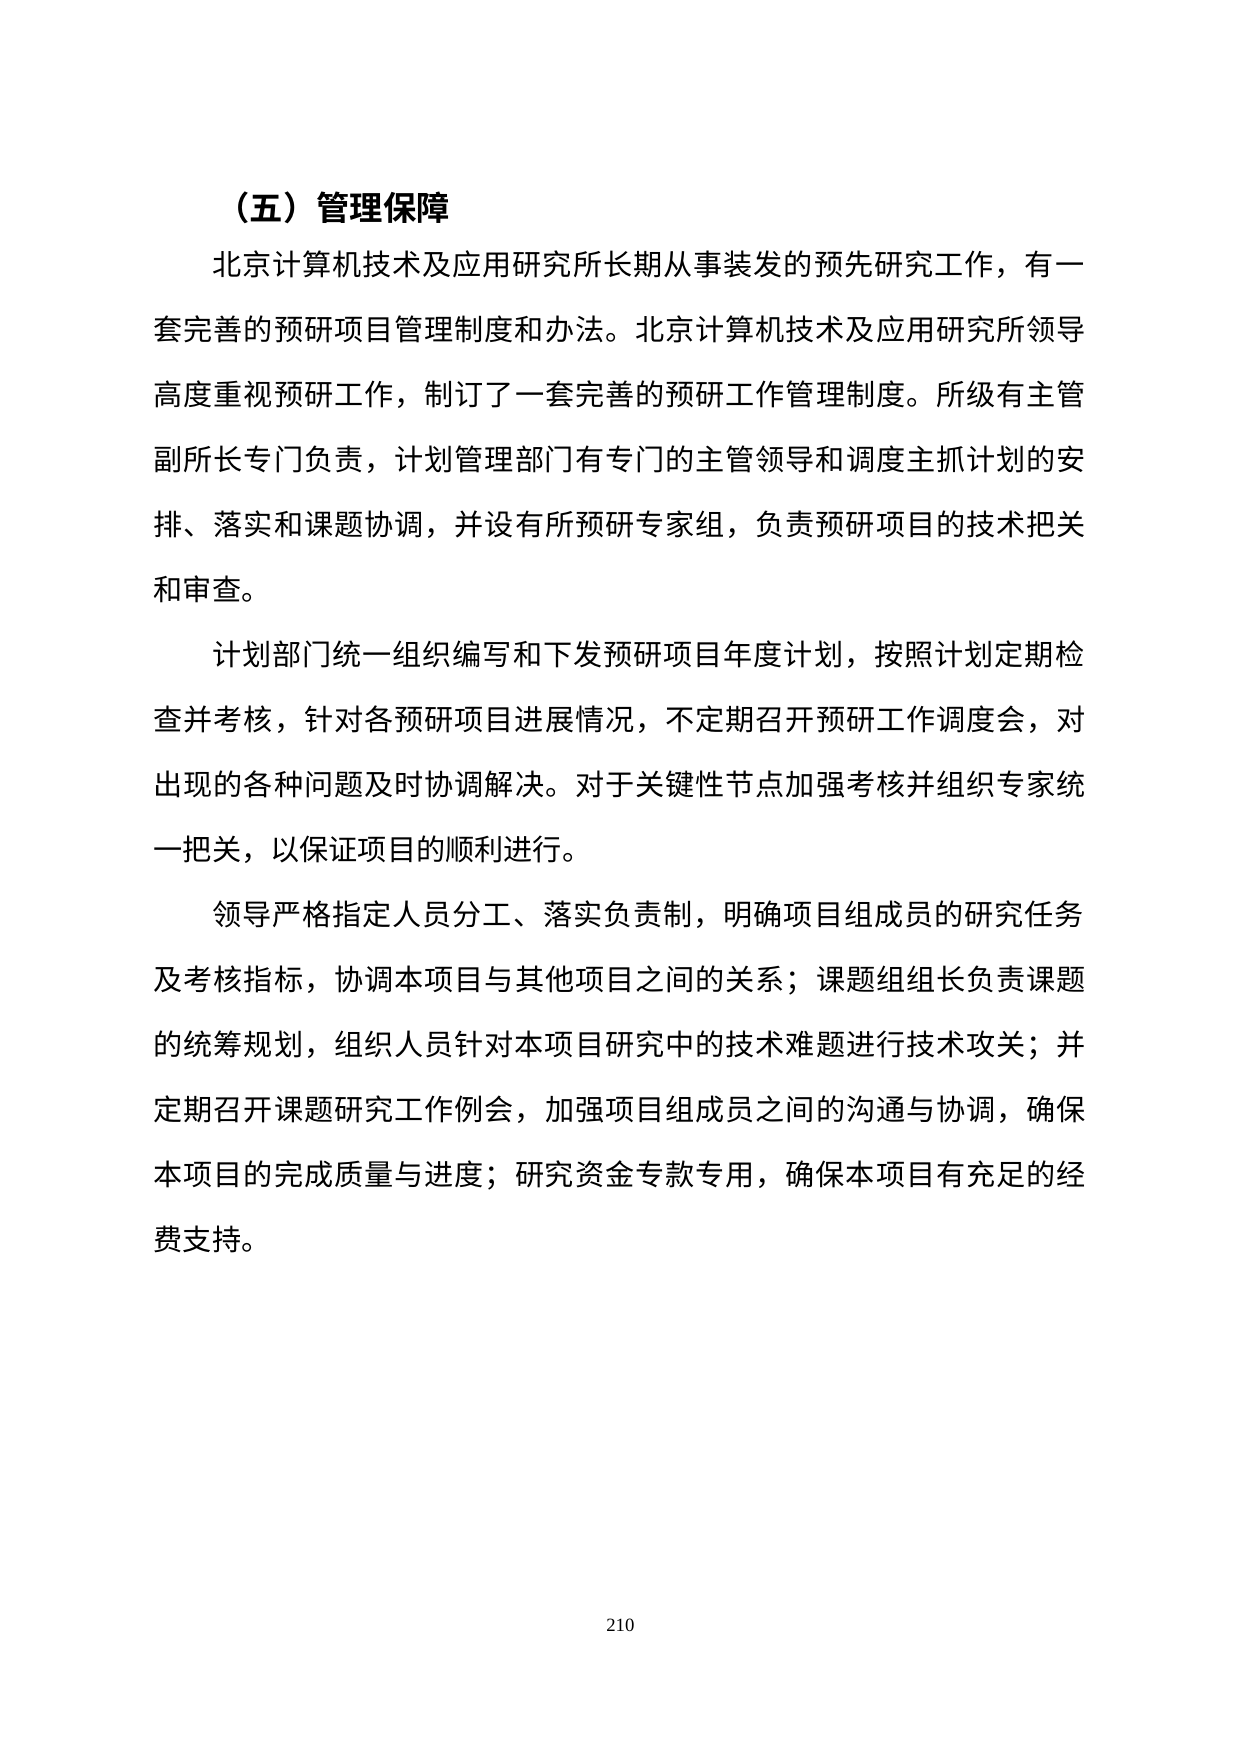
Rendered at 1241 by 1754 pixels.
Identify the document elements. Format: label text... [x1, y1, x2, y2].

text 北京计算机技术及应用研究所长期从事装发的预先研究工作，有一套完善的预研项目管理制度和办法。北京计算机技术及应用研究所领导高度重视预研工作，制订了一套完善的预研工作管理制度。所级有主管副所长专门负责，计划管理部门有专门的主管领导和调度主抓计划的安排、落实和课题协调，并设有所预研专家组，负责预研项目的技术把关和审查。 [153, 230, 1087, 620]
subtitle （五）管理保障 [153, 178, 1087, 230]
text 计划部门统一组织编写和下发预研项目年度计划，按照计划定期检查并考核，针对各预研项目进展情况，不定期召开预研工作调度会，对出现的各种问题及时协调解决。对于关键性节点加强考核并组织专家统一把关，以保证项目的顺利进行。 [153, 620, 1087, 880]
text 领导严格指定人员分工、落实负责制，明确项目组成员的研究任务及考核指标，协调本项目与其他项目之间的关系；课题组组长负责课题的统筹规划，组织人员针对本项目研究中的技术难题进行技术攻关；并定期召开课题研究工作例会，加强项目组成员之间的沟通与协调，确保本项目的完成质量与进度；研究资金专款专用，确保本项目有充足的经费支持。 [153, 880, 1087, 1270]
